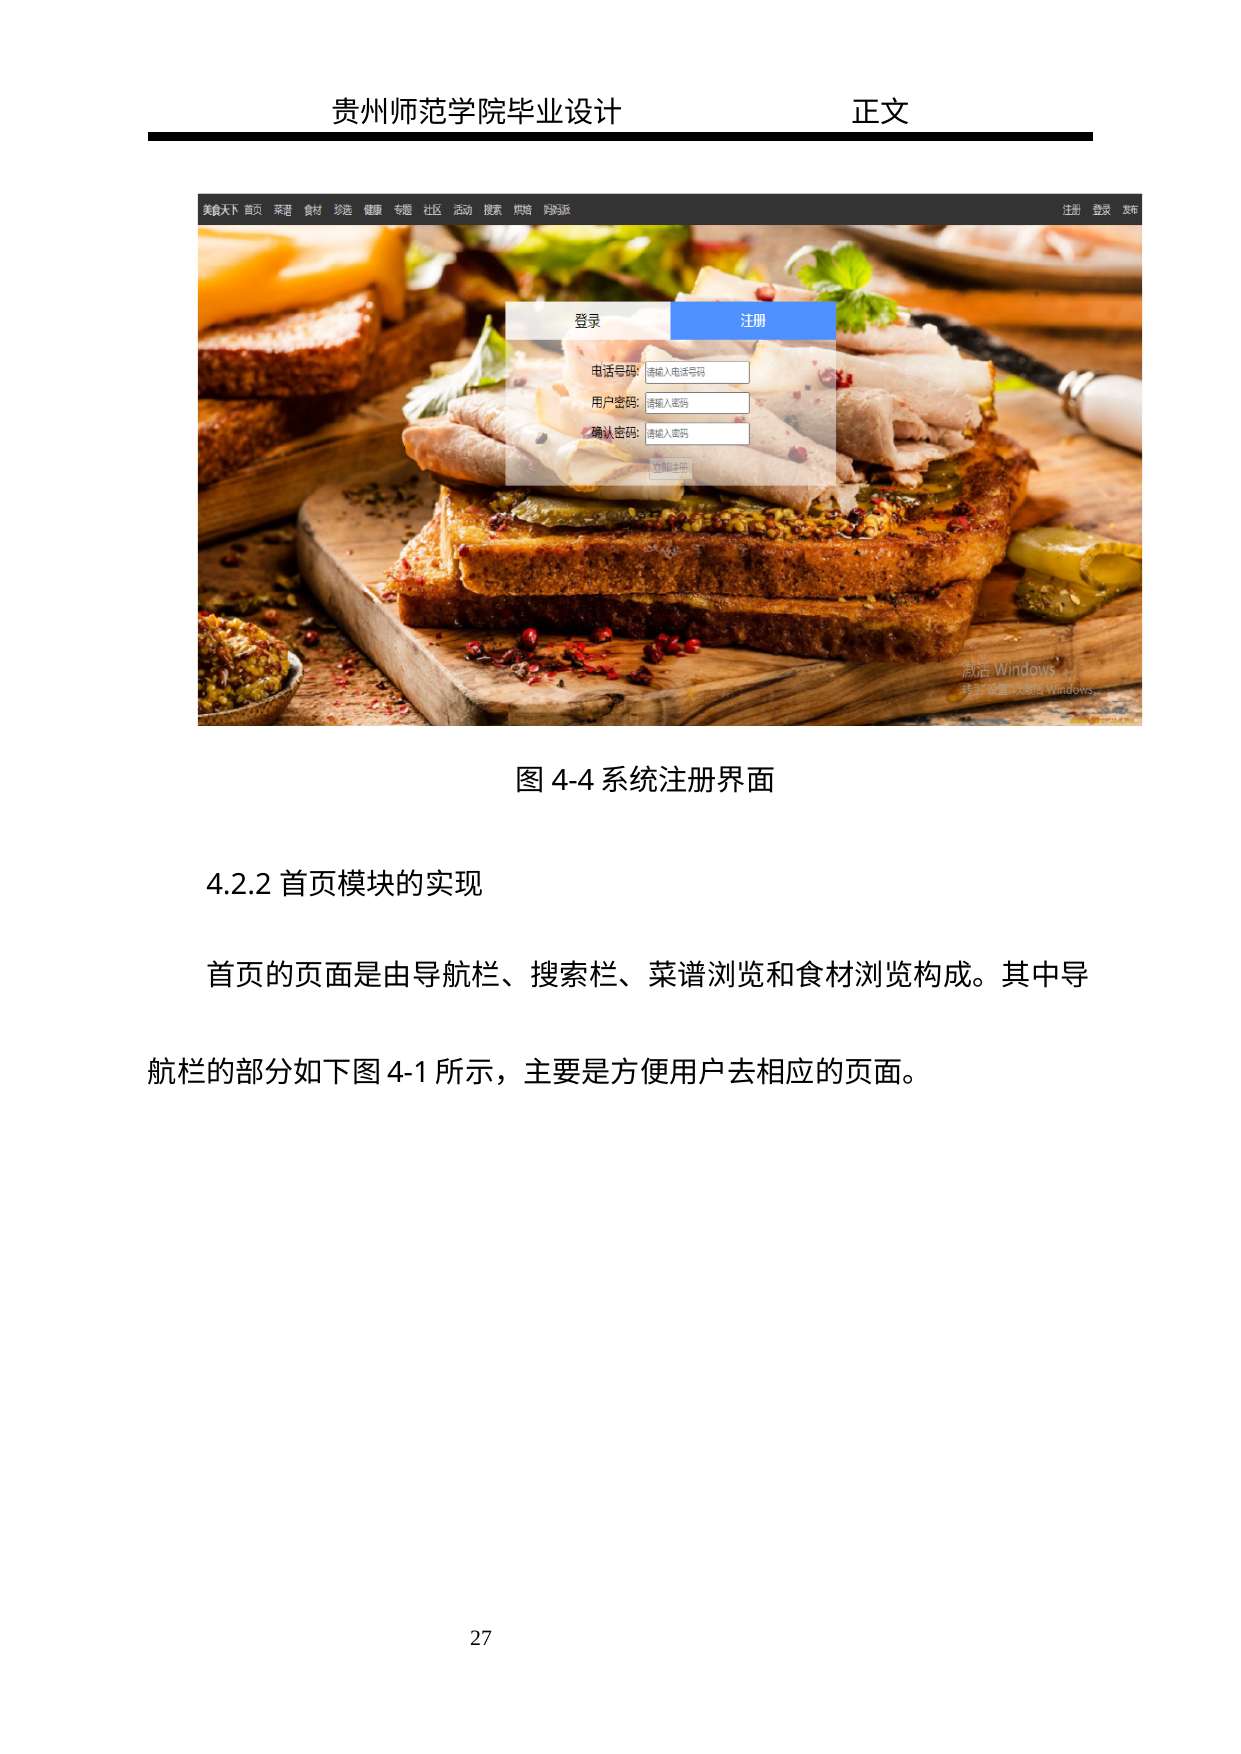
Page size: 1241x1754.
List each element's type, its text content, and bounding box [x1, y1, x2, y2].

text 图 4-4系统注册界面 [148, 745, 1092, 810]
text 首页的页面是由导航栏、搜索栏、菜谱浏览和食材浏览构成。其中导航栏的部分如下图4-1所示，主要是方便用户去相应的页面。 [148, 940, 1092, 1103]
picture [197, 192, 1143, 726]
text 首页模块的实现 [148, 860, 1092, 903]
